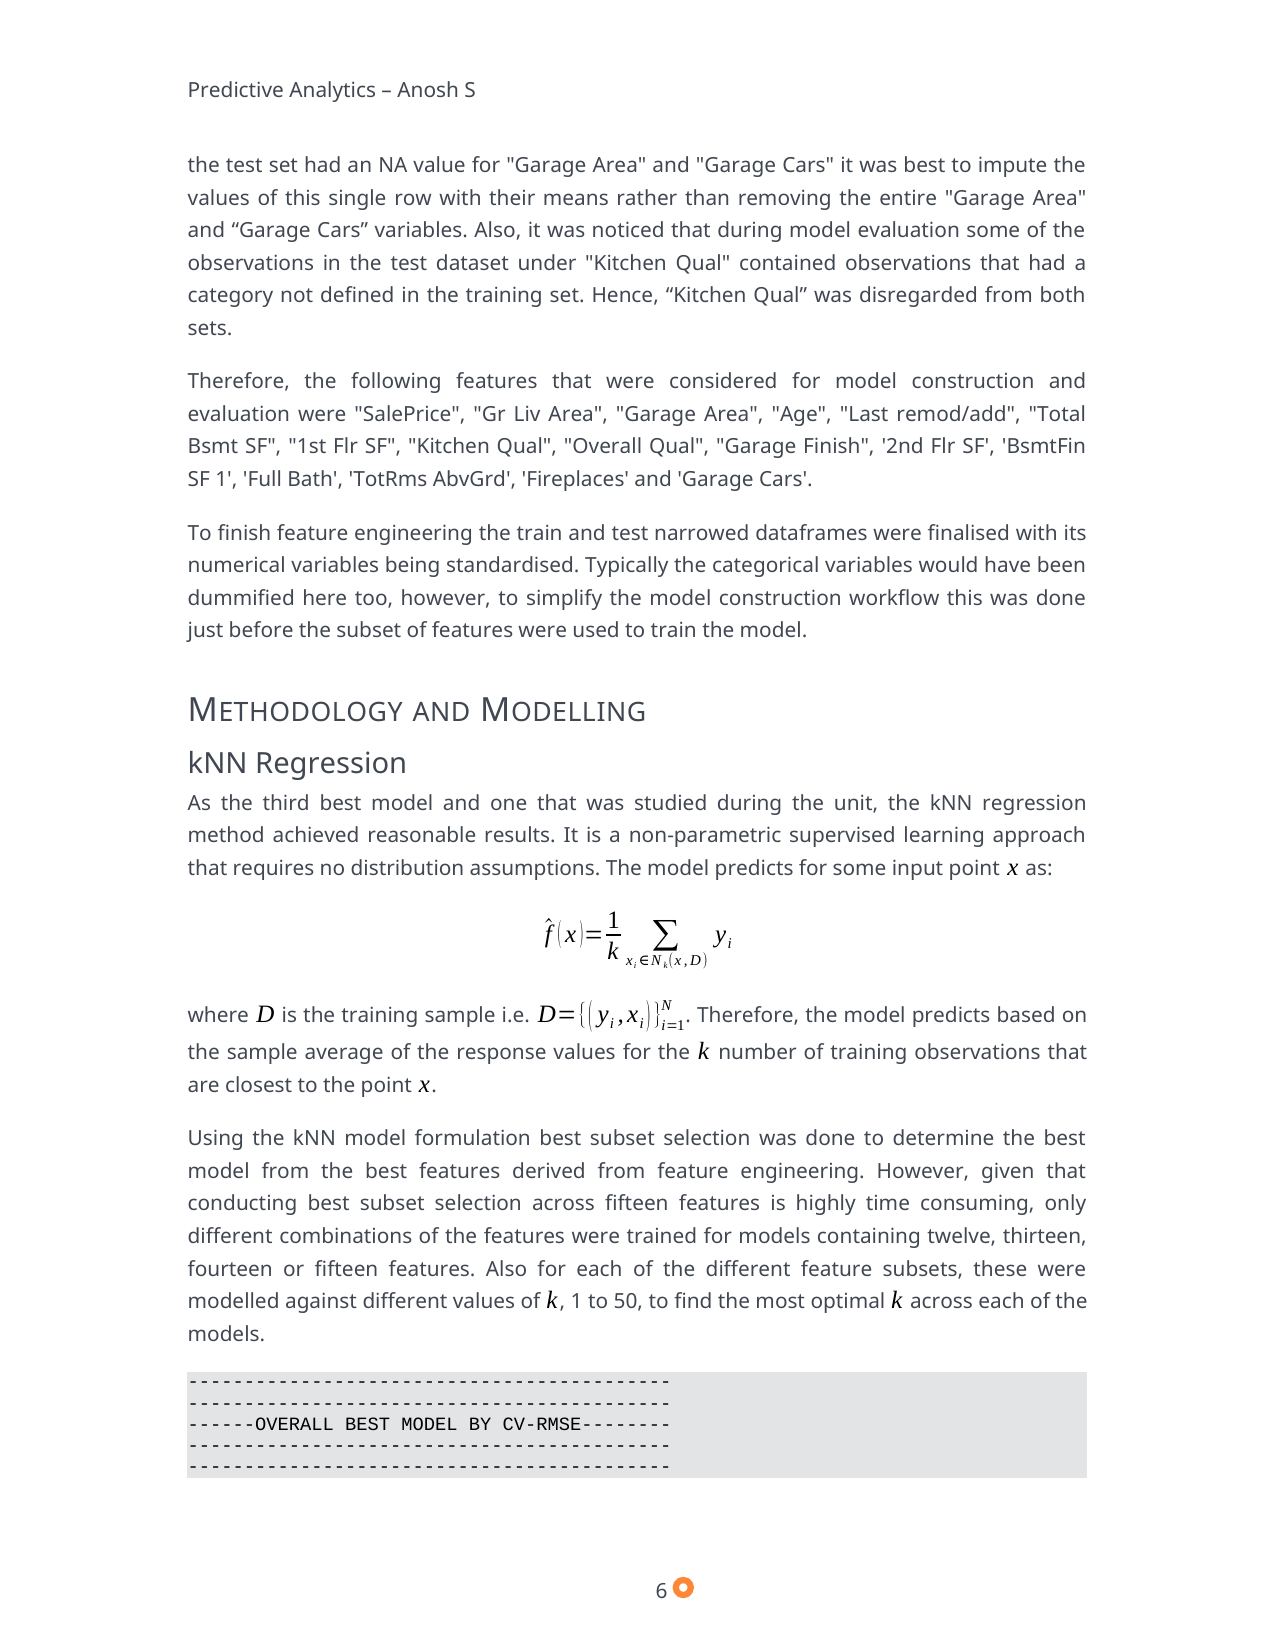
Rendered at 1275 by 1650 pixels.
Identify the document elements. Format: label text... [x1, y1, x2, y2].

text ------------------------------------------- [187, 1393, 1087, 1415]
text ------------------------------------------- [187, 1436, 1087, 1457]
text As the third best model and one that was studied during the unit, the kNN regression method achieved reasonable results. It is a non-parametric supervised learning approach that requires no distribution assumptions. The model predicts for some input point as: [187, 788, 1087, 881]
subtitle Methodology and Modelling [187, 686, 1087, 731]
text To finish feature engineering the train and test narrowed dataframes were finalised with its numerical variables being standardised. Typically the categorical variables would have been dummified here too, however, to simplify the model construction workflow this was done just before the subset of features were used to train the model. [187, 518, 1087, 644]
text ------------------------------------------- [187, 1457, 1087, 1478]
text ------------------------------------------- [187, 1372, 1087, 1393]
text where is the training sample i.e. . Therefore, the model predicts based on the sample average of the response values for the number of training observations that are closest to the point . [187, 996, 1087, 1098]
subtitle kNN Regression [187, 742, 1087, 782]
text Using the kNN model formulation best subset selection was done to determine the best model from the best features derived from feature engineering. However, given that conducting best subset selection across fifteen features is highly time consuming, only different combinations of the features were trained for models containing twelve, thirteen, fourteen or fifteen features. Also for each of the different feature subsets, these were modelled against different values of , 1 to 50, to find the most optimal across each of the models. [187, 1123, 1087, 1347]
text ------OVERALL BEST MODEL BY CV-RMSE-------- [187, 1415, 1087, 1436]
text Therefore, the following features that were considered for model construction and evaluation were "SalePrice", "Gr Liv Area", "Garage Area", "Age", "Last remod/add", "Total Bsmt SF", "1st Flr SF", "Kitchen Qual", "Overall Qual", "Garage Finish", '2nd Flr SF', 'BsmtFin SF 1', 'Full Bath', 'TotRms AbvGrd', 'Fireplaces' and 'Garage Cars'. [187, 366, 1087, 493]
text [187, 150, 1087, 341]
